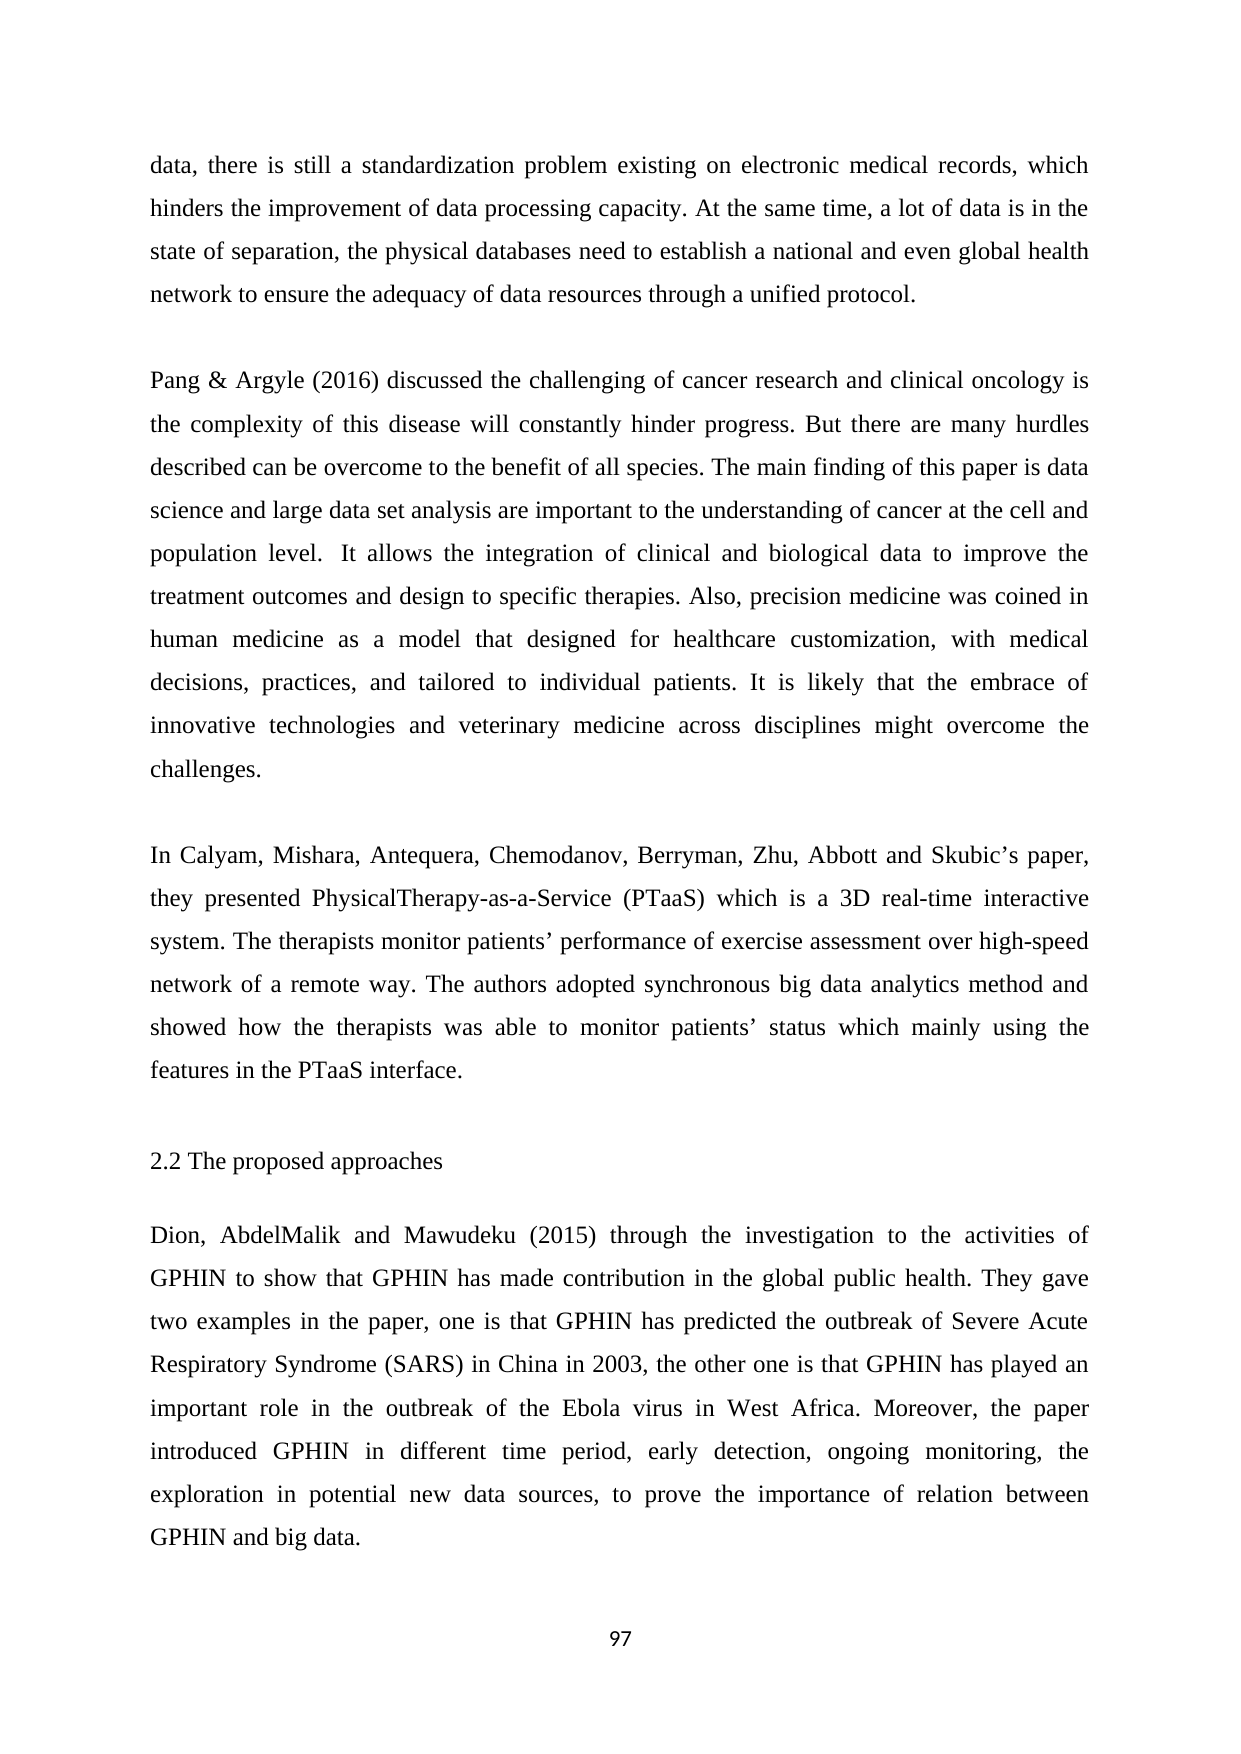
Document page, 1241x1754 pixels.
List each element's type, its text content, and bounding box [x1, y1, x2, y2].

subtitle 2.2 The proposed approaches [150, 1146, 1090, 1175]
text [150, 150, 1090, 308]
text Dion, AbdelMalik and Mawudeku (2015) through the investigation to the activities of GPHIN to show that GPHIN has made contribution in the global public health. They gave two examples in the paper, one is that GPHIN has predicted the outbreak of Severe Acute Respiratory Syndrome (SARS) in China in 2003, the other one is that GPHIN has played an important role in the outbreak of the Ebola virus in West Africa. Moreover, the paper introduced GPHIN in different time period, early detection, ongoing monitoring, the exploration in potential new data sources, to prove the importance of relation between GPHIN and big data. [150, 1220, 1090, 1551]
text Pang & Argyle (2016) discussed the challenging of cancer research and clinical oncology is the complexity of this disease will constantly hinder progress. But there are many hurdles described can be overcome to the benefit of all species. The main finding of this paper is data science and large data set analysis are important to the understanding of cancer at the cell and population level. It allows the integration of clinical and biological data to improve the treatment outcomes and design to specific therapies. Also, precision medicine was coined in human medicine as a model that designed for healthcare customization, with medical decisions, practices, and tailored to individual patients. It is likely that the embrace of innovative technologies and veterinary medicine across disciplines might overcome the challenges. [150, 366, 1090, 782]
text In Calyam, Mishara, Antequera, Chemodanov, Berryman, Zhu, Abbott and Skubic’s paper, they presented PhysicalTherapy-as-a-Service (PTaaS) which is a 3D real-time interactive system. The therapists monitor patients’ performance of exercise assessment over high-speed network of a remote way. The authors adopted synchronous big data analytics method and showed how the therapists was able to monitor patients’ status which mainly using the features in the PTaaS interface. [150, 840, 1090, 1084]
